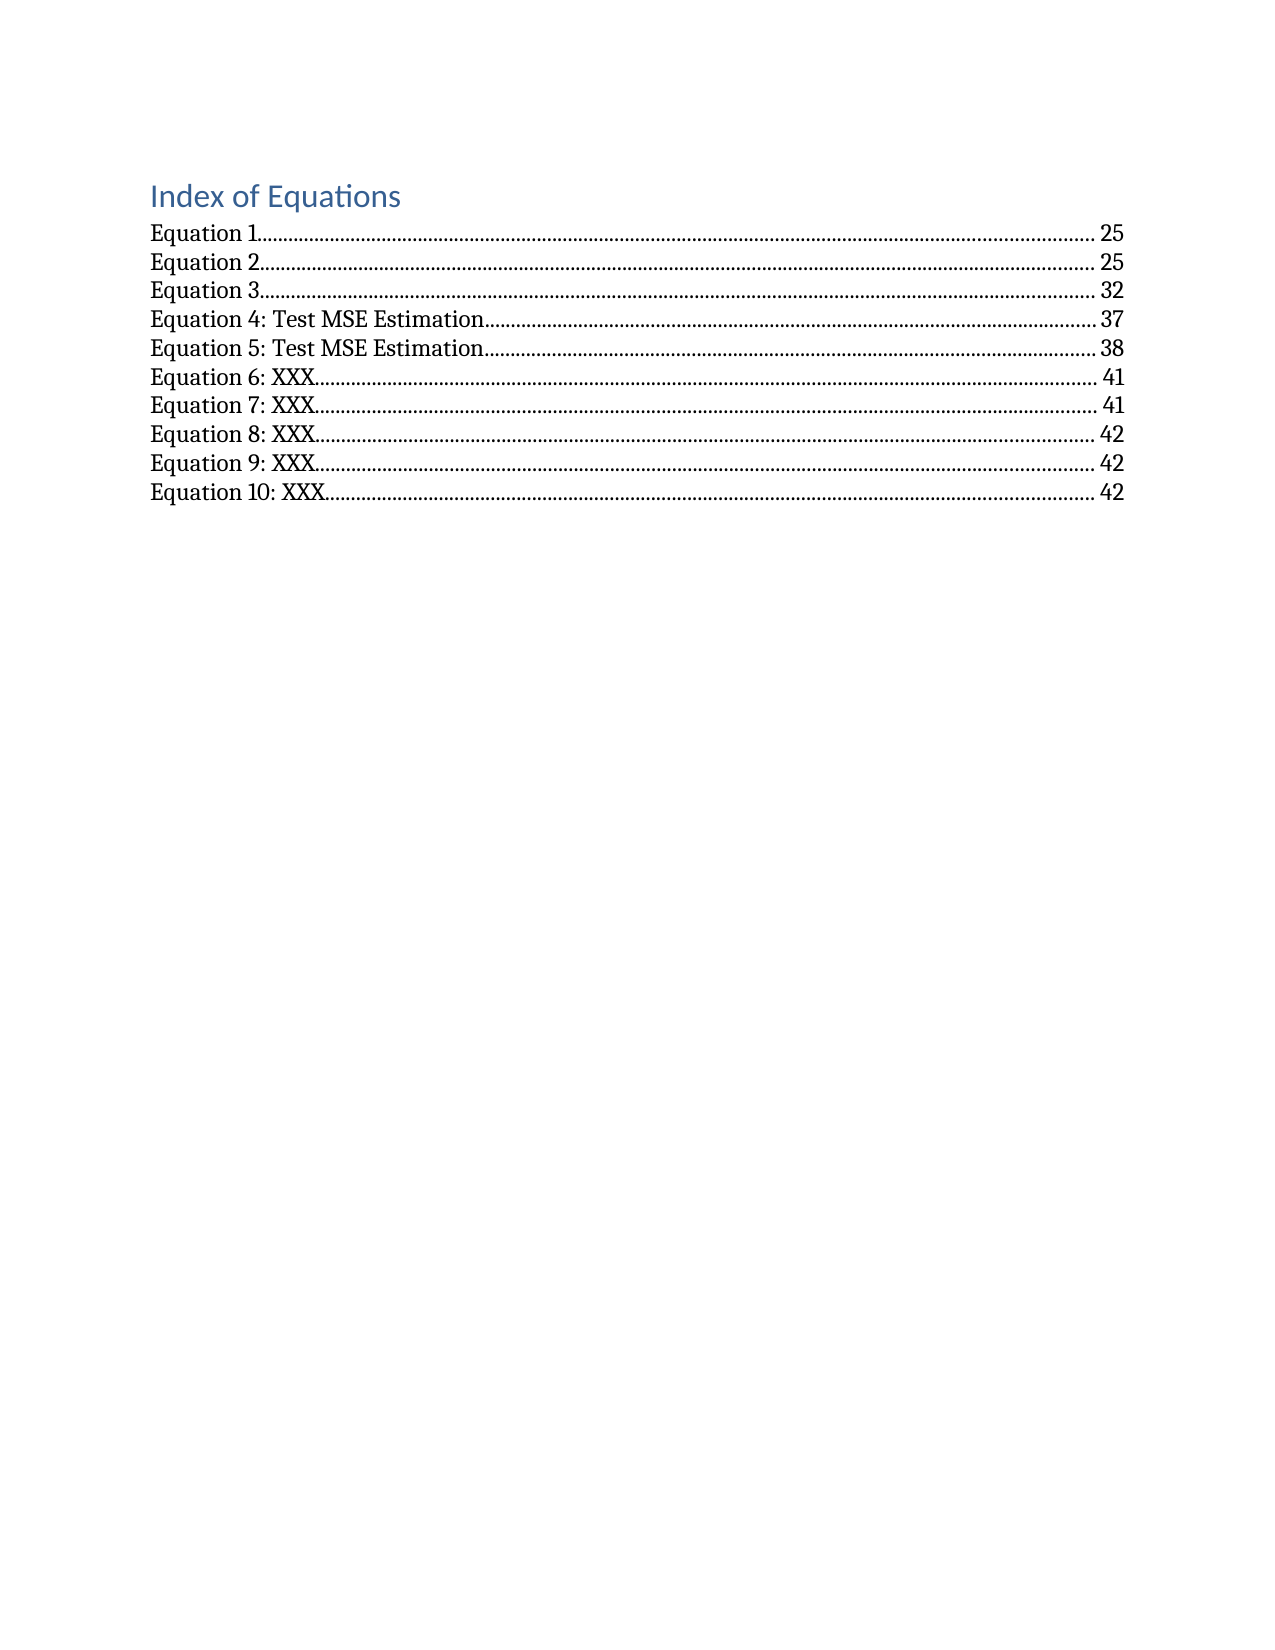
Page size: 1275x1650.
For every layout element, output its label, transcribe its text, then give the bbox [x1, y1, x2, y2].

text Equation 2 25 [150, 248, 1125, 276]
text Equation 1 25 [150, 219, 1125, 248]
text Equation 8: XXX 42 [150, 420, 1125, 449]
text Equation 7: XXX 41 [150, 391, 1125, 420]
subtitle Index of Equations [150, 175, 1125, 216]
text Equation 5: Test MSE Estimation 38 [150, 334, 1125, 363]
text Equation 10: XXX 42 [150, 478, 1125, 506]
text Equation 3 32 [150, 276, 1125, 305]
text Equation 9: XXX 42 [150, 449, 1125, 478]
text Equation 6: XXX 41 [150, 363, 1125, 391]
text Equation 4: Test MSE Estimation 37 [150, 305, 1125, 334]
